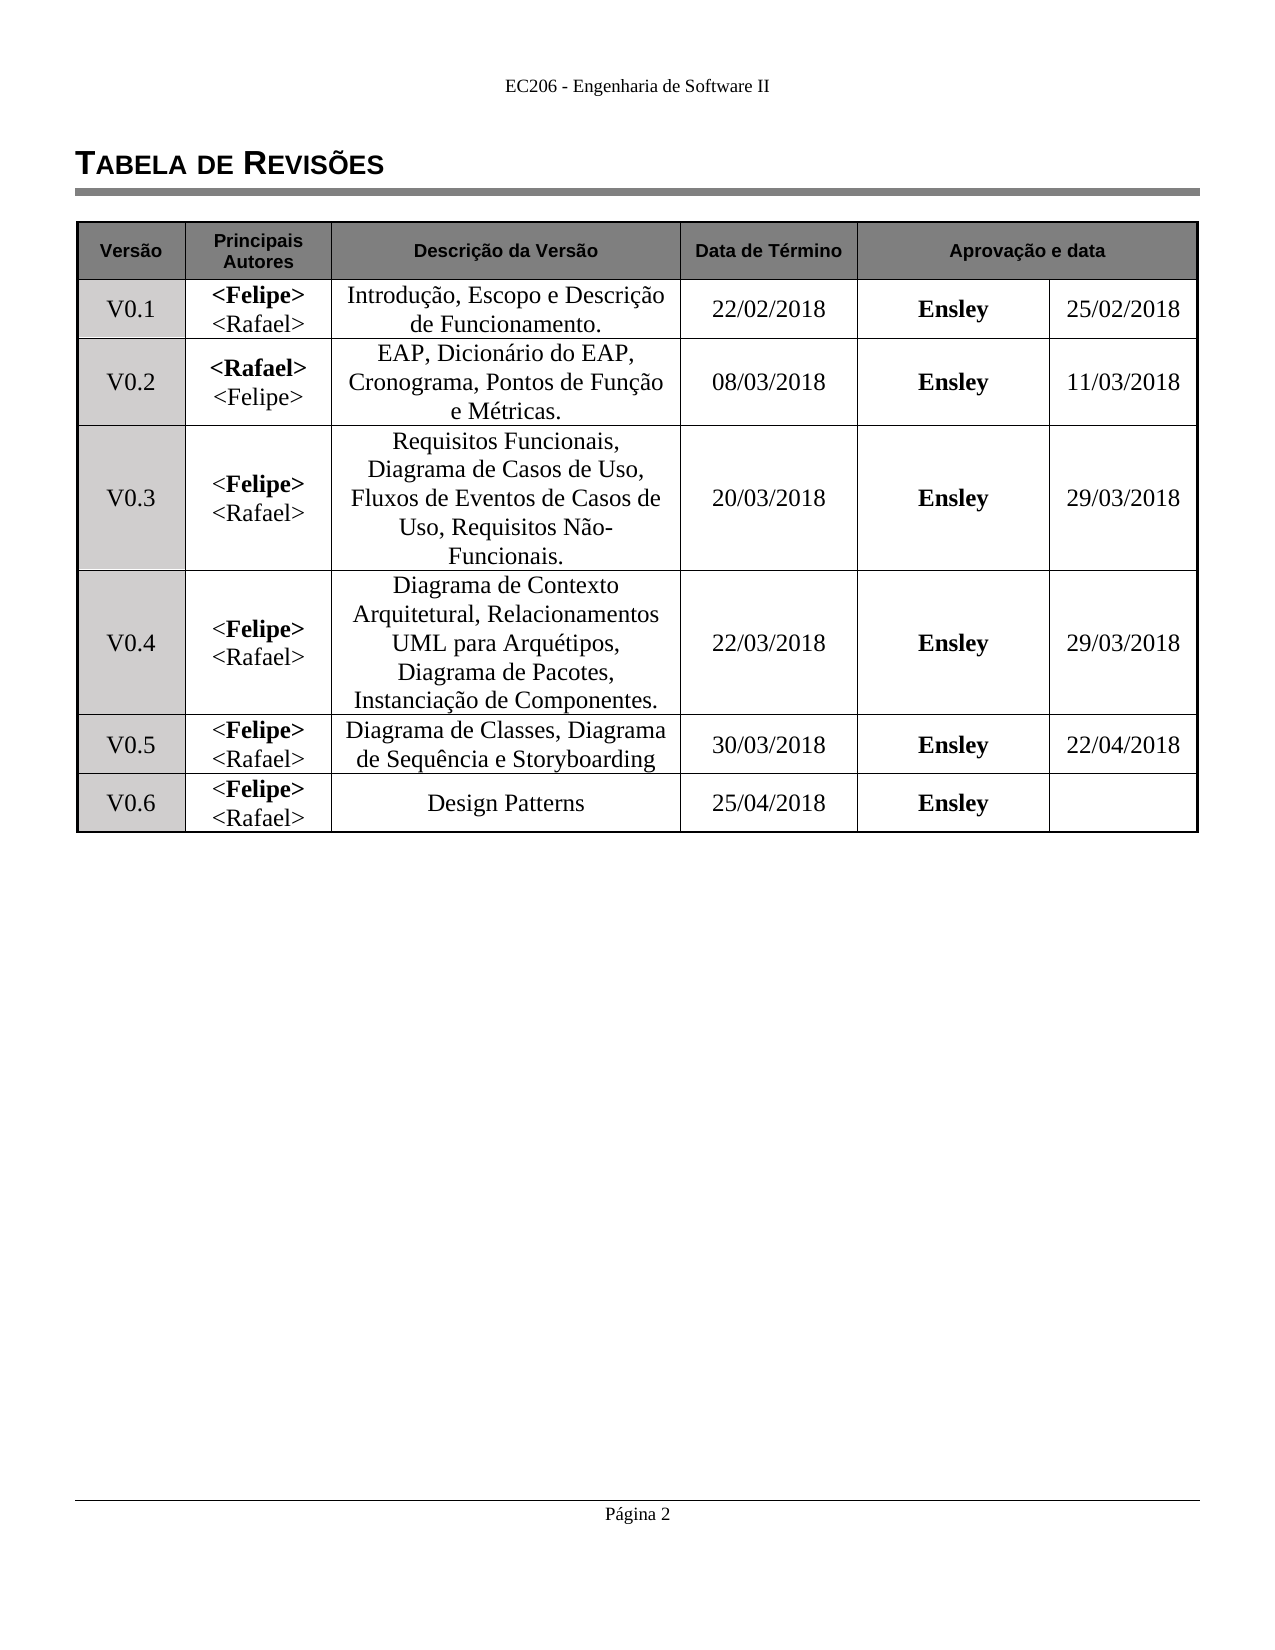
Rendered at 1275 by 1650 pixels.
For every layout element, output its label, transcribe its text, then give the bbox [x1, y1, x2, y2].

table_cell V0.3 [79, 426, 185, 569]
table_cell <Rafael> <Felipe> [186, 339, 331, 425]
table_cell 29/03/2018 [1050, 426, 1196, 569]
subtitle Tabela de Revisões [75, 143, 1200, 188]
table_header Data de Término [681, 223, 857, 279]
table_cell <Felipe> <Rafael> [186, 715, 331, 773]
table_cell Requisitos Funcionais, Diagrama de Casos de Uso, Fluxos de Eventos de Casos de Uso, Requisitos Não-Funcionais. [332, 426, 680, 569]
table_cell <Felipe> <Rafael> [186, 571, 331, 714]
table_cell <Felipe> <Rafael> [186, 426, 331, 569]
table_header Aprovação e data [858, 223, 1196, 279]
table_cell 22/04/2018 [1050, 715, 1196, 773]
table_cell 22/02/2018 [681, 280, 857, 337]
table_cell <Felipe> <Rafael> [186, 774, 331, 831]
table_cell [1050, 774, 1196, 831]
table_cell Diagrama de Contexto Arquitetural, Relacionamentos UML para Arquétipos, Diagrama de Pacotes, Instanciação de Componentes. [332, 571, 680, 714]
table_cell V0.4 [79, 571, 185, 714]
table_cell 20/03/2018 [681, 426, 857, 569]
table_header Descrição da Versão [332, 223, 680, 279]
table_cell Ensley [858, 715, 1049, 773]
table_cell Ensley [858, 280, 1049, 337]
table_cell 30/03/2018 [681, 715, 857, 773]
table_cell Ensley [858, 339, 1049, 425]
table_header Versão [79, 223, 185, 279]
table_cell Ensley [858, 774, 1049, 831]
table_cell 25/04/2018 [681, 774, 857, 831]
table_cell V0.5 [79, 715, 185, 773]
table_cell EAP, Dicionário do EAP, Cronograma, Pontos de Função e Métricas. [332, 339, 680, 425]
table_cell 29/03/2018 [1050, 571, 1196, 714]
table_header Principais Autores [186, 223, 331, 279]
table_cell 08/03/2018 [681, 339, 857, 425]
table_cell Ensley [858, 426, 1049, 569]
table_cell V0.6 [79, 774, 185, 831]
table_cell 25/02/2018 [1050, 280, 1196, 337]
table_cell V0.1 [79, 280, 185, 337]
table_cell Ensley [858, 571, 1049, 714]
table_cell Introdução, Escopo e Descrição de Funcionamento. [332, 280, 680, 337]
table_cell <Felipe> <Rafael> [186, 280, 331, 337]
table_cell Design Patterns [332, 774, 680, 831]
table_cell Diagrama de Classes, Diagrama de Sequência e Storyboarding [332, 715, 680, 773]
table_cell 11/03/2018 [1050, 339, 1196, 425]
table_cell V0.2 [79, 339, 185, 425]
table_cell 22/03/2018 [681, 571, 857, 714]
